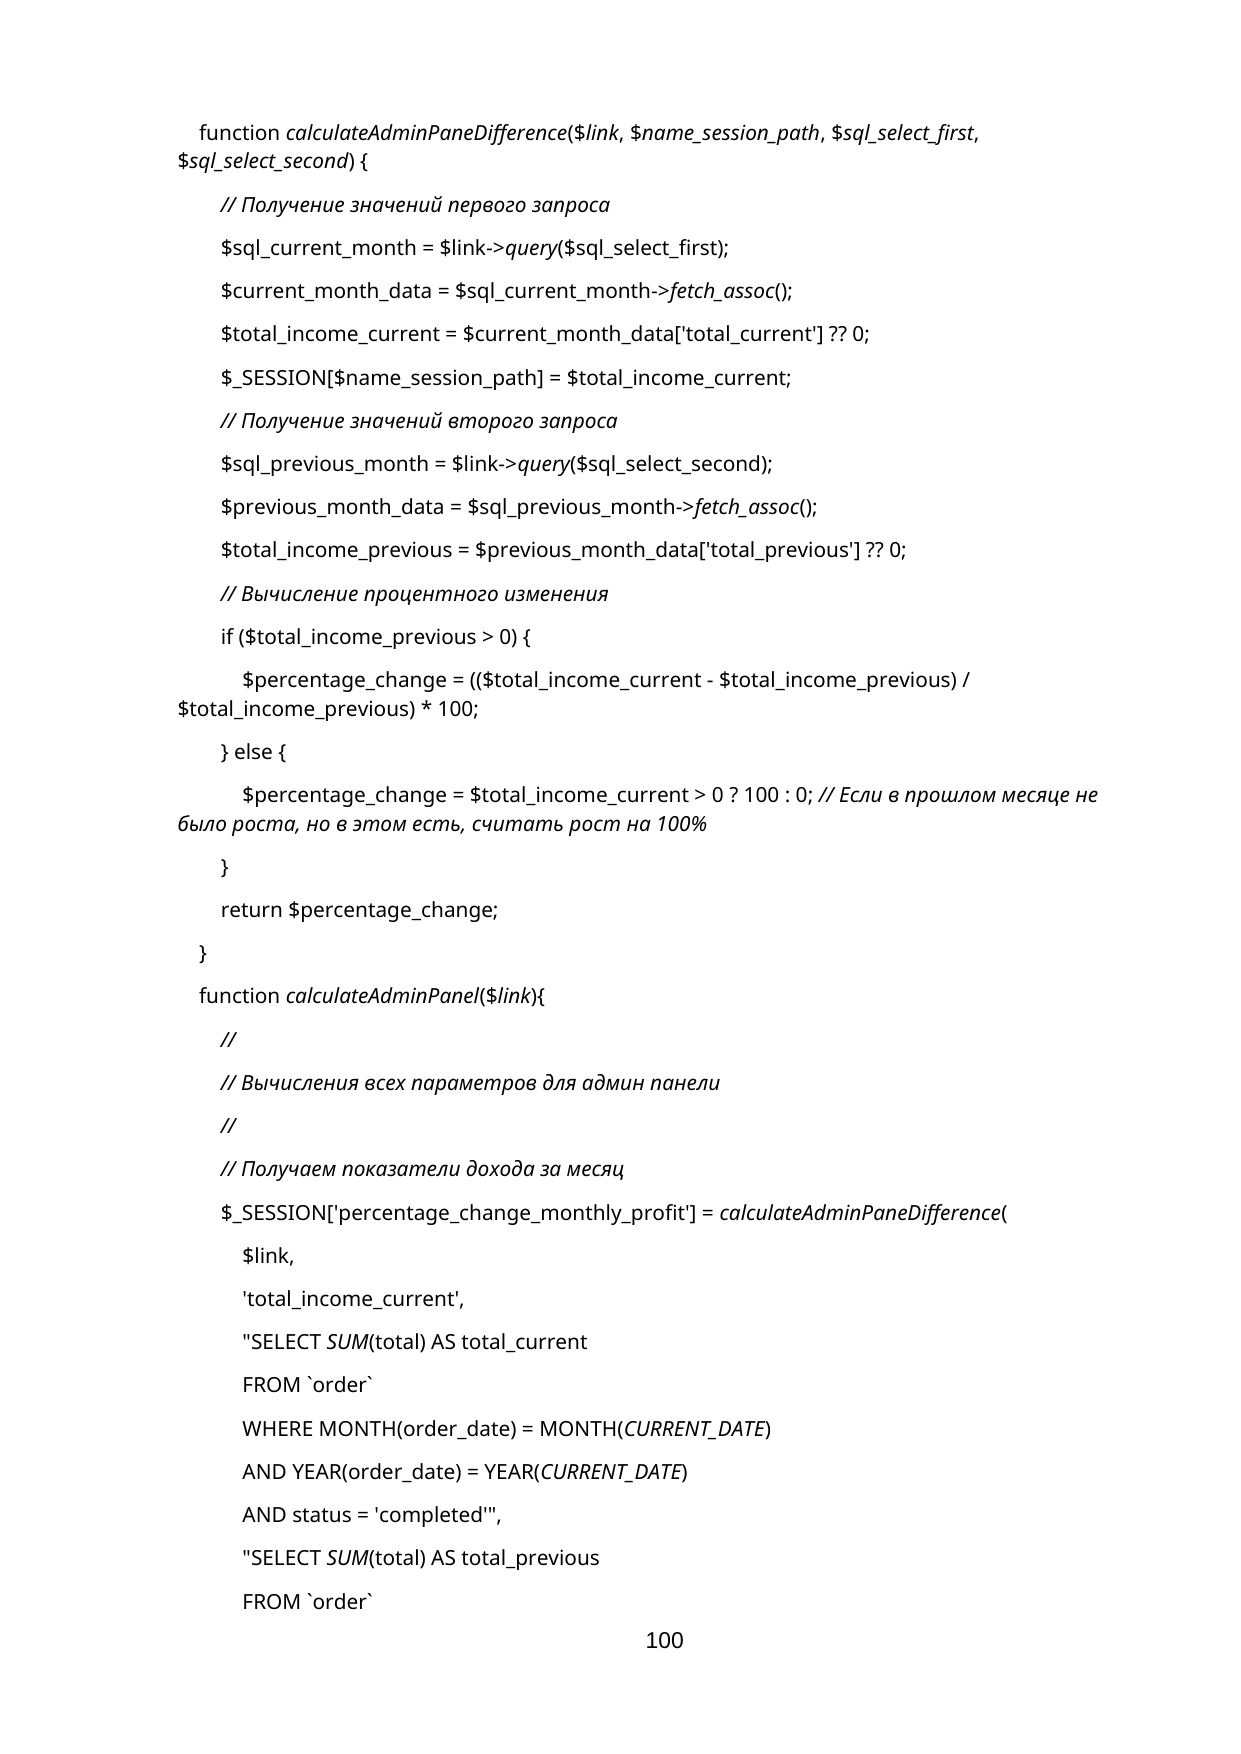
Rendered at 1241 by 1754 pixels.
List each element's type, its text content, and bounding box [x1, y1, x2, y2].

text // [177, 1111, 1152, 1140]
text FROM `order` [177, 1371, 1152, 1399]
text // Вычисления всех параметров для админ панели [177, 1068, 1152, 1096]
text WHERE MONTH(order_date) = MONTH(CURRENT_DATE) [177, 1414, 1152, 1442]
text // [177, 1025, 1152, 1053]
text $current_month_data = $sql_current_month->fetch_assoc(); [177, 276, 1152, 305]
text $percentage_change = $total_income_current > 0 ? 100 : 0; // Если в прошлом месяце не было роста, но в этом есть, считать рост на 100% [177, 780, 1152, 837]
text if ($total_income_previous > 0) { [177, 622, 1152, 651]
text } else { [177, 737, 1152, 765]
text $_SESSION['percentage_change_monthly_profit'] = calculateAdminPaneDifference( [177, 1198, 1152, 1226]
text AND YEAR(order_date) = YEAR(CURRENT_DATE) [177, 1457, 1152, 1486]
text $percentage_change = (($total_income_current - $total_income_previous) / $total_income_previous) * 100; [177, 665, 1152, 722]
text $sql_previous_month = $link->query($sql_select_second); [177, 449, 1152, 478]
text "SELECT SUM(total) AS total_current [177, 1327, 1152, 1356]
text "SELECT SUM(total) AS total_previous [177, 1543, 1152, 1572]
text $link, [177, 1241, 1152, 1269]
text // Получаем показатели дохода за месяц [177, 1154, 1152, 1183]
text $total_income_current = $current_month_data['total_current'] ?? 0; [177, 319, 1152, 348]
text // Вычисление процентного изменения [177, 579, 1152, 607]
text return $percentage_change; [177, 895, 1152, 923]
text AND status = 'completed'", [177, 1500, 1152, 1529]
text FROM `order` [177, 1587, 1152, 1615]
text $sql_current_month = $link->query($sql_select_first); [177, 233, 1152, 261]
text $total_income_previous = $previous_month_data['total_previous'] ?? 0; [177, 536, 1152, 564]
text function calculateAdminPanel($link){ [177, 982, 1152, 1010]
text 'total_income_current', [177, 1284, 1152, 1313]
text function calculateAdminPaneDifference($link, $name_session_path, $sql_select_first, $sql_select_second) { [177, 118, 1152, 175]
text $_SESSION[$name_session_path] = $total_income_current; [177, 363, 1152, 391]
text $previous_month_data = $sql_previous_month->fetch_assoc(); [177, 492, 1152, 521]
text } [177, 938, 1152, 967]
text // Получение значений первого запроса [177, 190, 1152, 218]
text // Получение значений второго запроса [177, 406, 1152, 434]
text } [177, 852, 1152, 880]
